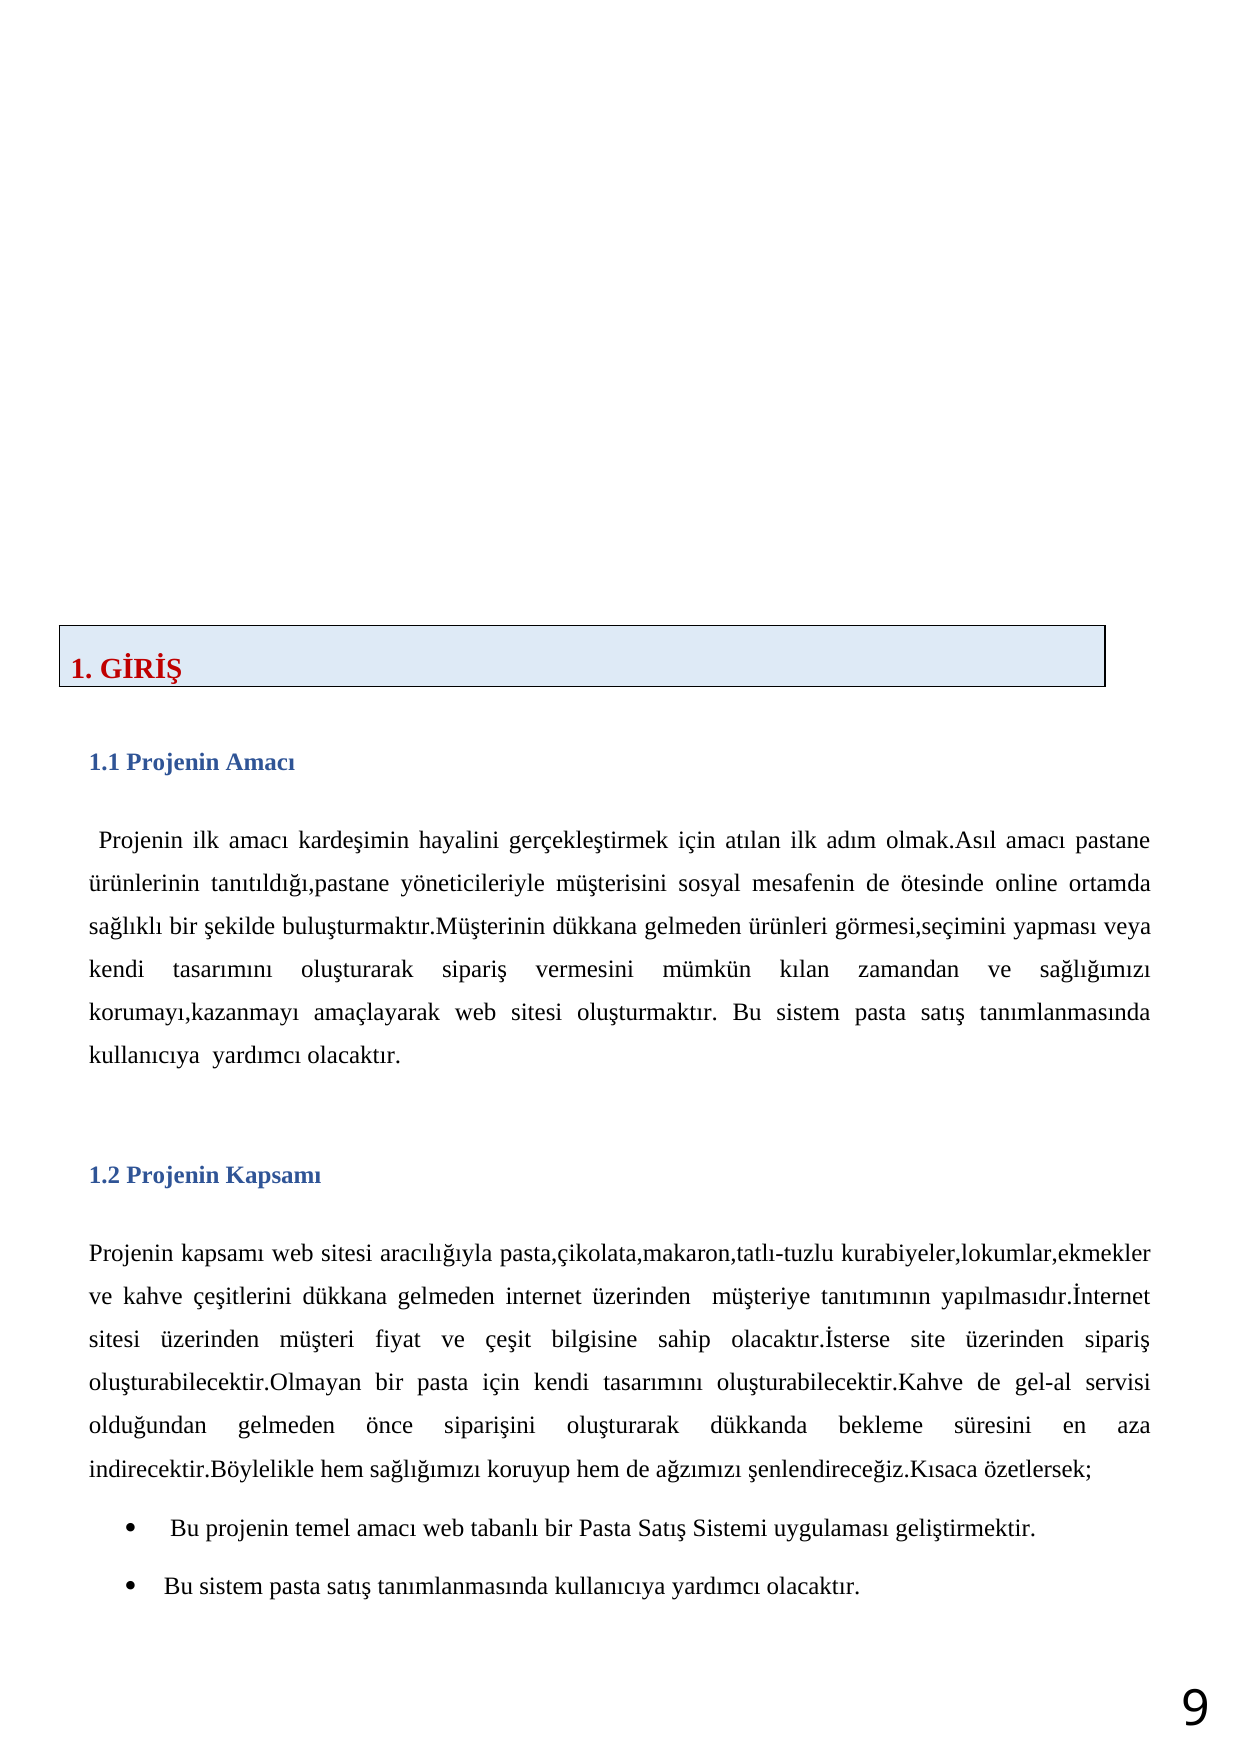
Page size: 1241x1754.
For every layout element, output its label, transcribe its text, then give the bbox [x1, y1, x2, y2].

subtitle Projenin Kapsamı [89, 1160, 1152, 1189]
text Projenin ilk amacı kardeşimin hayalini gerçekleştirmek için atılan ilk adım olmak.Asıl amacı pastane ürünlerinin tanıtıldığı,pastane yöneticileriyle müşterisini sosyal mesafenin de ötesinde online ortamda sağlıklı bir şekilde buluşturmaktır.Müşterinin dükkana gelmeden ürünleri görmesi,seçimini yapması veya kendi tasarımını oluşturarak sipariş vermesini mümkün kılan zamandan ve sağlığımızı korumayı,kazanmayı amaçlayarak web sitesi oluşturmaktır. Bu sistem pasta satış tanımlanmasında kullanıcıya yardımcı olacaktır. [89, 825, 1152, 1069]
list Bu projenin temel amacı web tabanlı bir Pasta Satış Sistemi uygulaması geliştirmektir. [126, 1513, 1152, 1542]
subtitle Projenin Amacı [89, 747, 1152, 776]
list Bu sistem pasta satış tanımlanmasında kullanıcıya yardımcı olacaktır. [126, 1571, 1152, 1600]
text Projenin kapsamı web sitesi aracılığıyla pasta,çikolata,makaron,tatlı-tuzlu kurabiyeler,lokumlar,ekmekler ve kahve çeşitlerini dükkana gelmeden internet üzerinden müşteriye tanıtımının yapılmasıdır.İnternet sitesi üzerinden müşteri fiyat ve çeşit bilgisine sahip olacaktır.İsterse site üzerinden sipariş oluşturabilecektir.Olmayan bir pasta için kendi tasarımını oluşturabilecektir.Kahve de gel-al servisi olduğundan gelmeden önce siparişini oluşturarak dükkanda bekleme süresini en aza indirecektir.Böylelikle hem sağlığımızı koruyup hem de ağzımızı şenlendireceğiz.Kısaca özetlersek; [89, 1238, 1152, 1482]
table_header 1. GİRİŞ [60, 626, 1104, 686]
